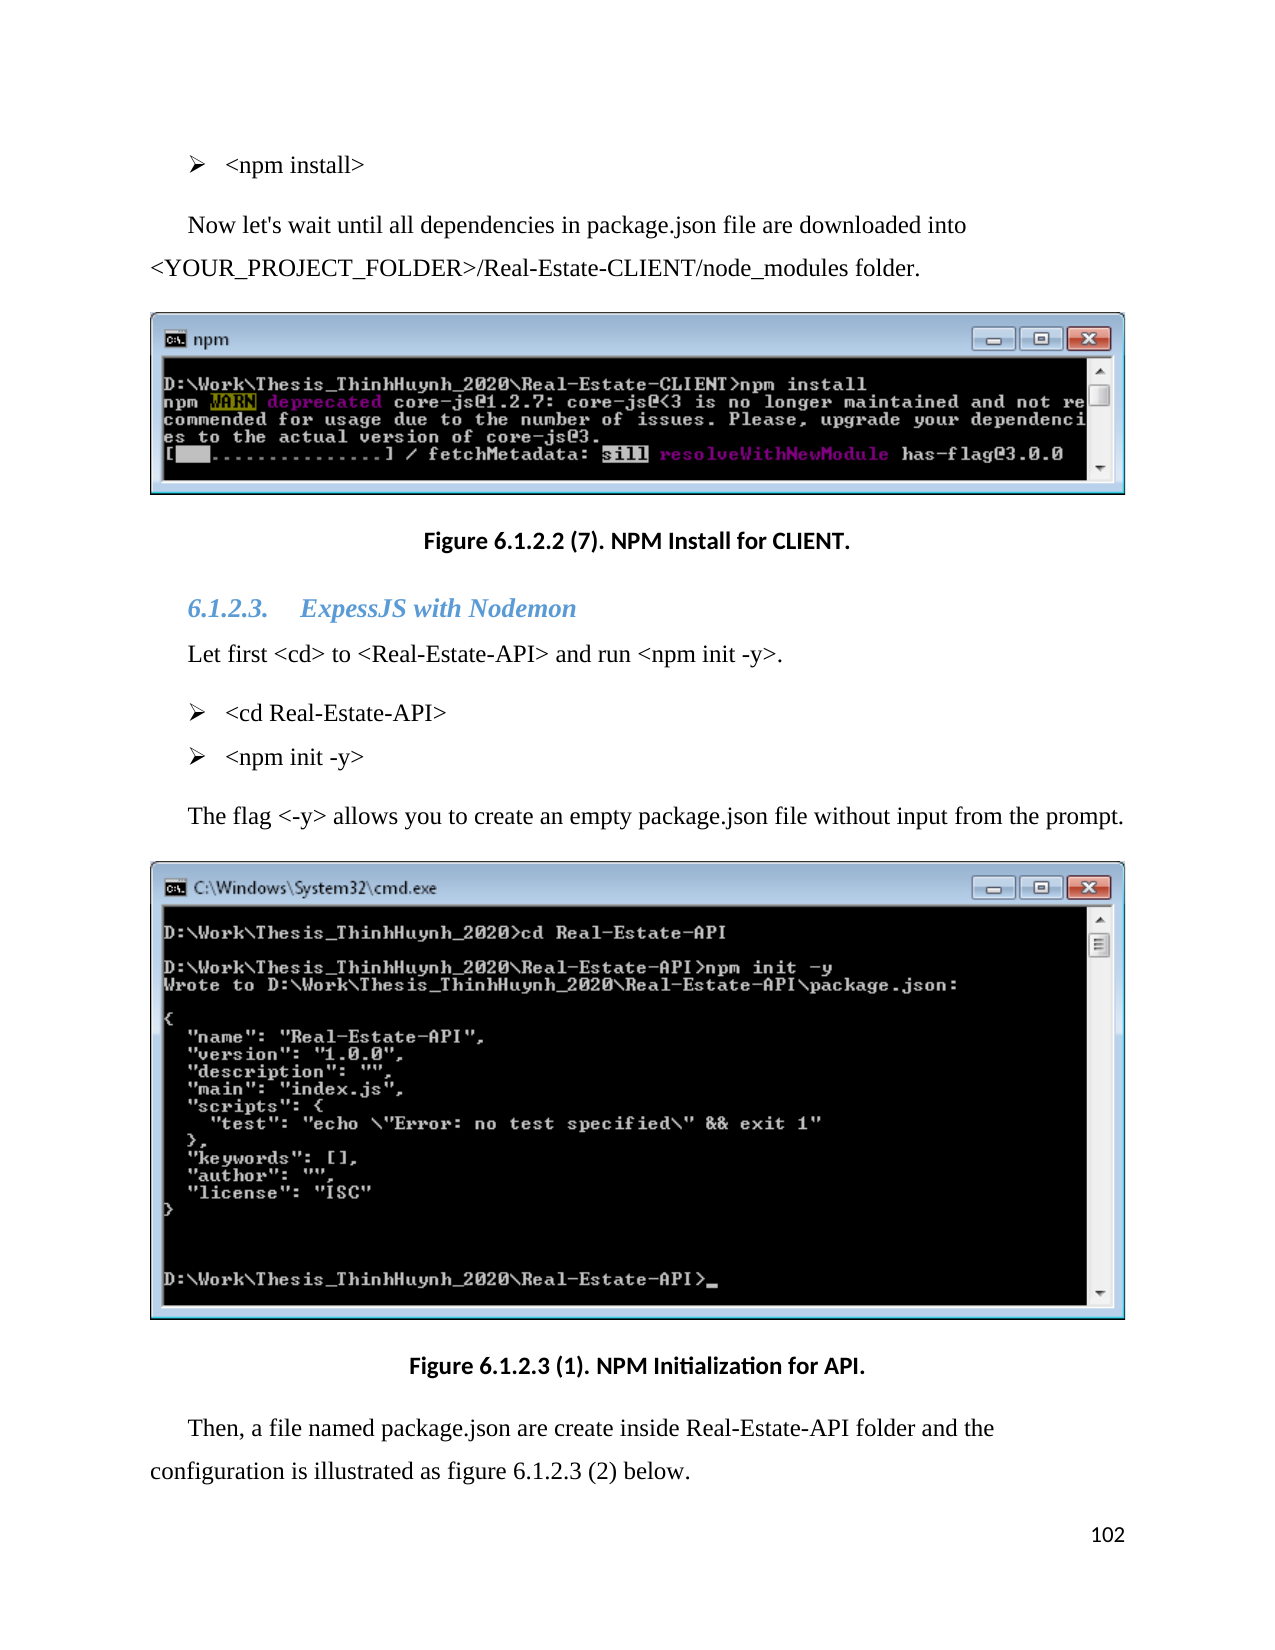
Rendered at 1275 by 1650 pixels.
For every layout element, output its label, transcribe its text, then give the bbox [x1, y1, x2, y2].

text The flag <-y> allows you to create an empty package.json file without input from the prompt. [150, 801, 1125, 830]
text Then, a file named package.json are create inside Real-Estate-API folder and the configuration is illustrated as figure 6.1.2.3 (2) below. [150, 1413, 1125, 1485]
list <npm install> [187, 150, 1125, 179]
picture [150, 312, 1125, 495]
text Now let's wait until all dependencies in package.json file are downloaded into <YOUR_PROJECT_FOLDER>/Real-Estate-CLIENT/node_modules folder. [150, 210, 1125, 282]
subtitle ExpessJS with Nodemon [187, 592, 1125, 623]
picture [150, 861, 1125, 1320]
list <cd Real-Estate-API> [187, 698, 1125, 727]
text Figure 6.1.2.2 (7). NPM Install for CLIENT. [150, 525, 1125, 556]
text Let first <cd> to <Real-Estate-API> and run <npm init -y>. [150, 639, 1125, 667]
text Figure 6.1.2.3 (1). NPM Initialization for API. [150, 1351, 1125, 1381]
list <npm init -y> [187, 742, 1125, 770]
